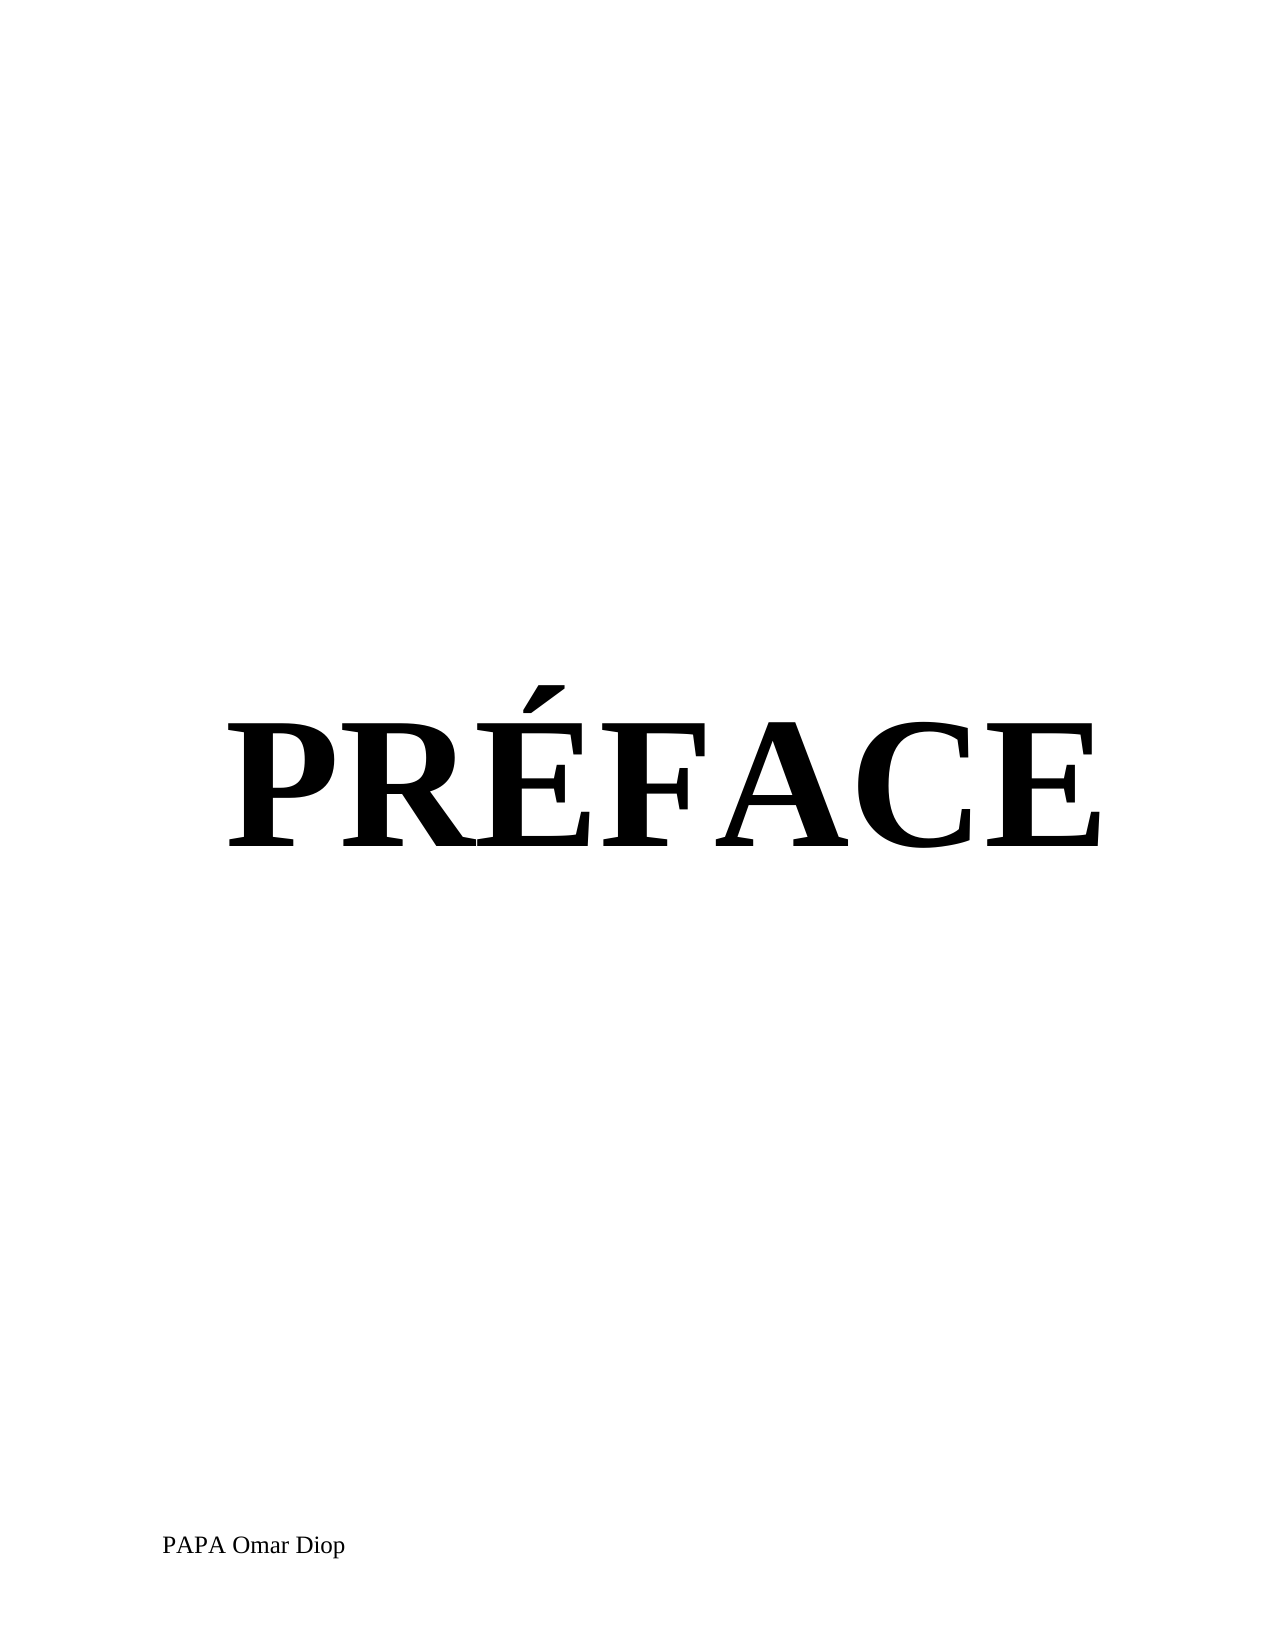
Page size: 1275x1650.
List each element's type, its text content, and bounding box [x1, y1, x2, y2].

list PRÉFACE [225, 671, 1125, 887]
